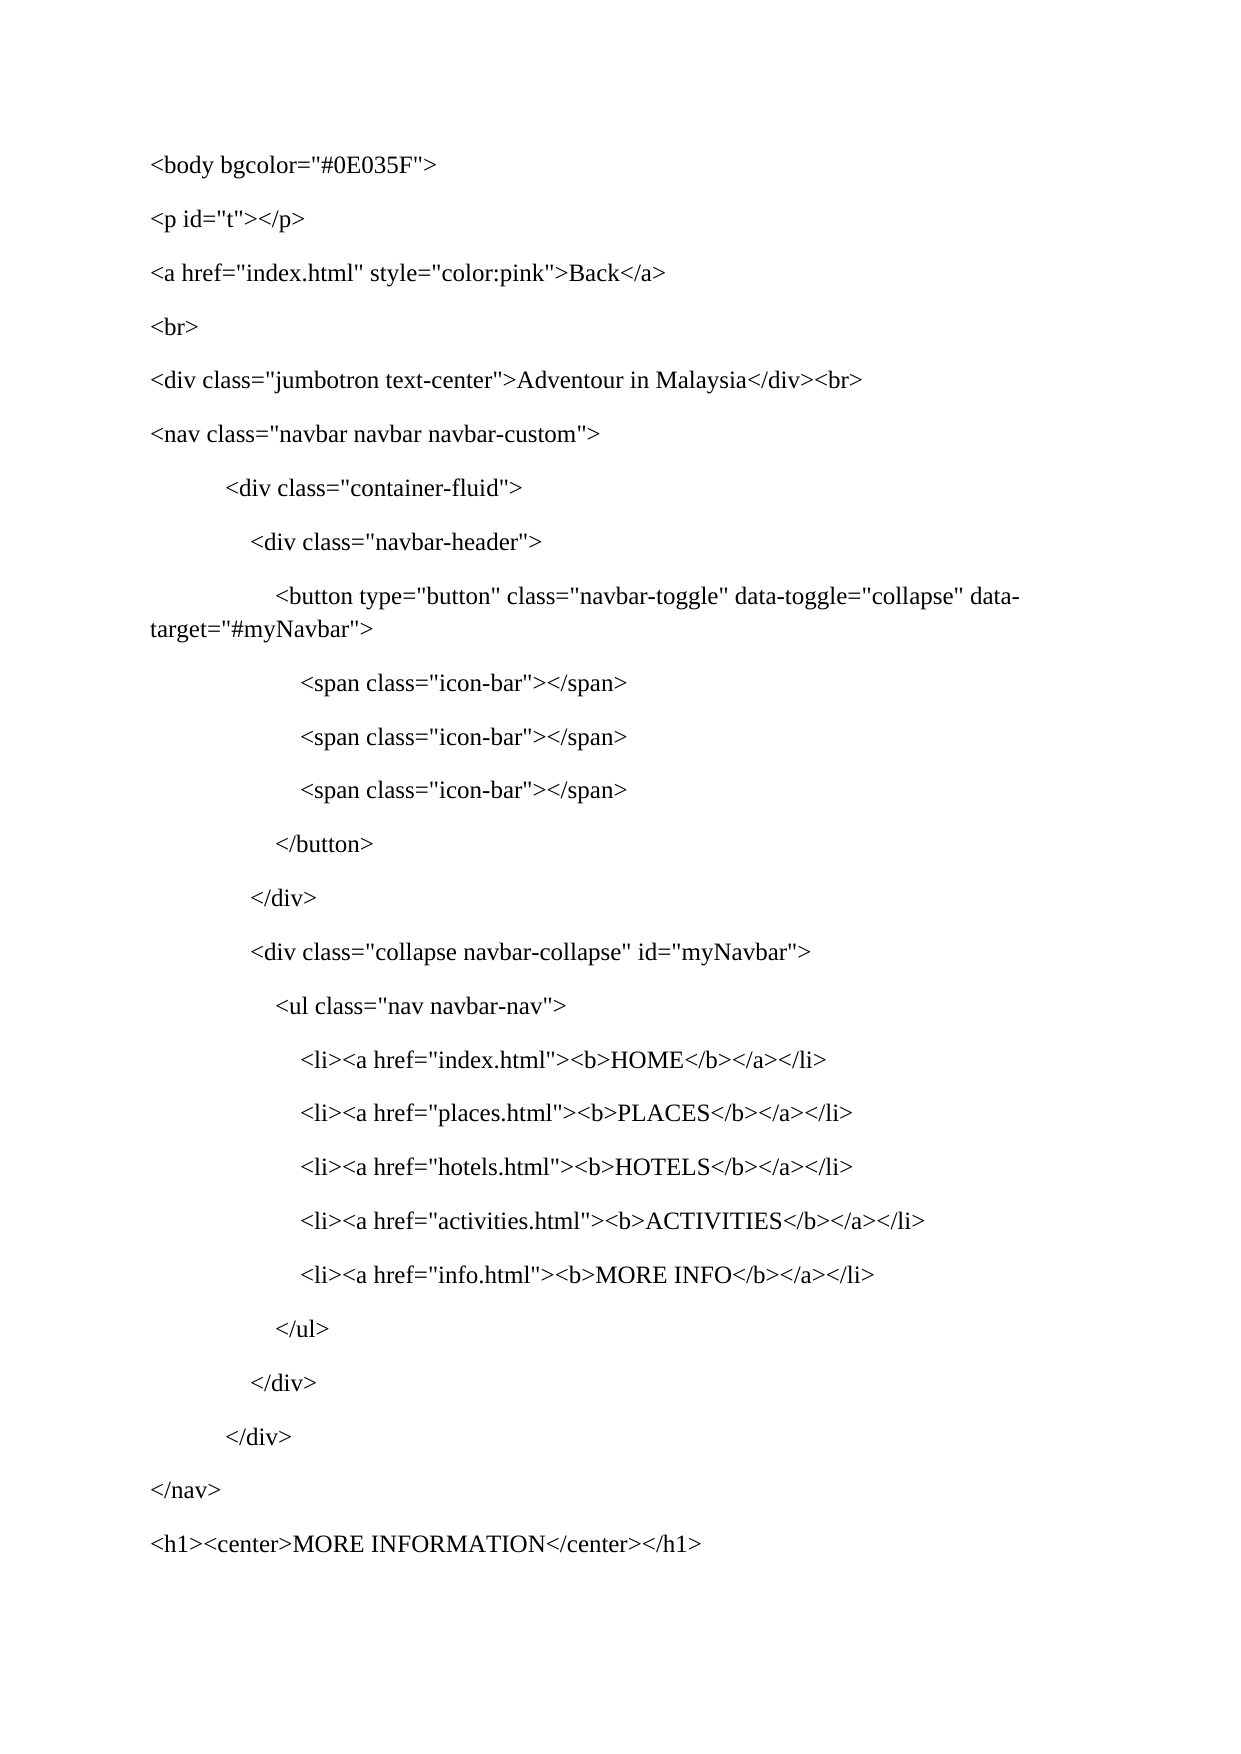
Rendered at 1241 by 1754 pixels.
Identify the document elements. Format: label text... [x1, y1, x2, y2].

text <button type="button" class="navbar-toggle" data-toggle="collapse" data-target="#myNavbar"> [150, 581, 1090, 643]
text </div> [150, 883, 1090, 912]
text <p id="t"></p> [150, 204, 1090, 233]
text <li><a href="activities.html"><b>ACTIVITIES</b></a></li> [150, 1206, 1090, 1235]
text <div class="collapse navbar-collapse" id="myNavbar"> [150, 937, 1090, 966]
text <li><a href="places.html"><b>PLACES</b></a></li> [150, 1098, 1090, 1127]
text <span class="icon-bar"></span> [150, 668, 1090, 696]
text </button> [150, 829, 1090, 858]
text <a href="index.html" style="color:pink">Back</a> [150, 258, 1090, 286]
text <li><a href="hotels.html"><b>HOTELS</b></a></li> [150, 1152, 1090, 1181]
text <div class="navbar-header"> [150, 527, 1090, 556]
text <body bgcolor="#0E035F"> [150, 150, 1090, 179]
text <div class="container-fluid"> [150, 473, 1090, 502]
text </nav> [150, 1476, 1090, 1504]
text <nav class="navbar navbar navbar-custom"> [150, 419, 1090, 448]
text <li><a href="index.html"><b>HOME</b></a></li> [150, 1045, 1090, 1073]
text <br> [150, 312, 1090, 340]
text </ul> [150, 1314, 1090, 1343]
text </div> [150, 1368, 1090, 1397]
text <span class="icon-bar"></span> [150, 722, 1090, 750]
text <li><a href="info.html"><b>MORE INFO</b></a></li> [150, 1260, 1090, 1289]
text </div> [150, 1422, 1090, 1450]
text <div class="jumbotron text-center">Adventour in Malaysia</div><br> [150, 365, 1090, 394]
text <ul class="nav navbar-nav"> [150, 991, 1090, 1019]
text <span class="icon-bar"></span> [150, 775, 1090, 804]
text <h1><center>MORE INFORMATION</center></h1> [150, 1529, 1090, 1558]
